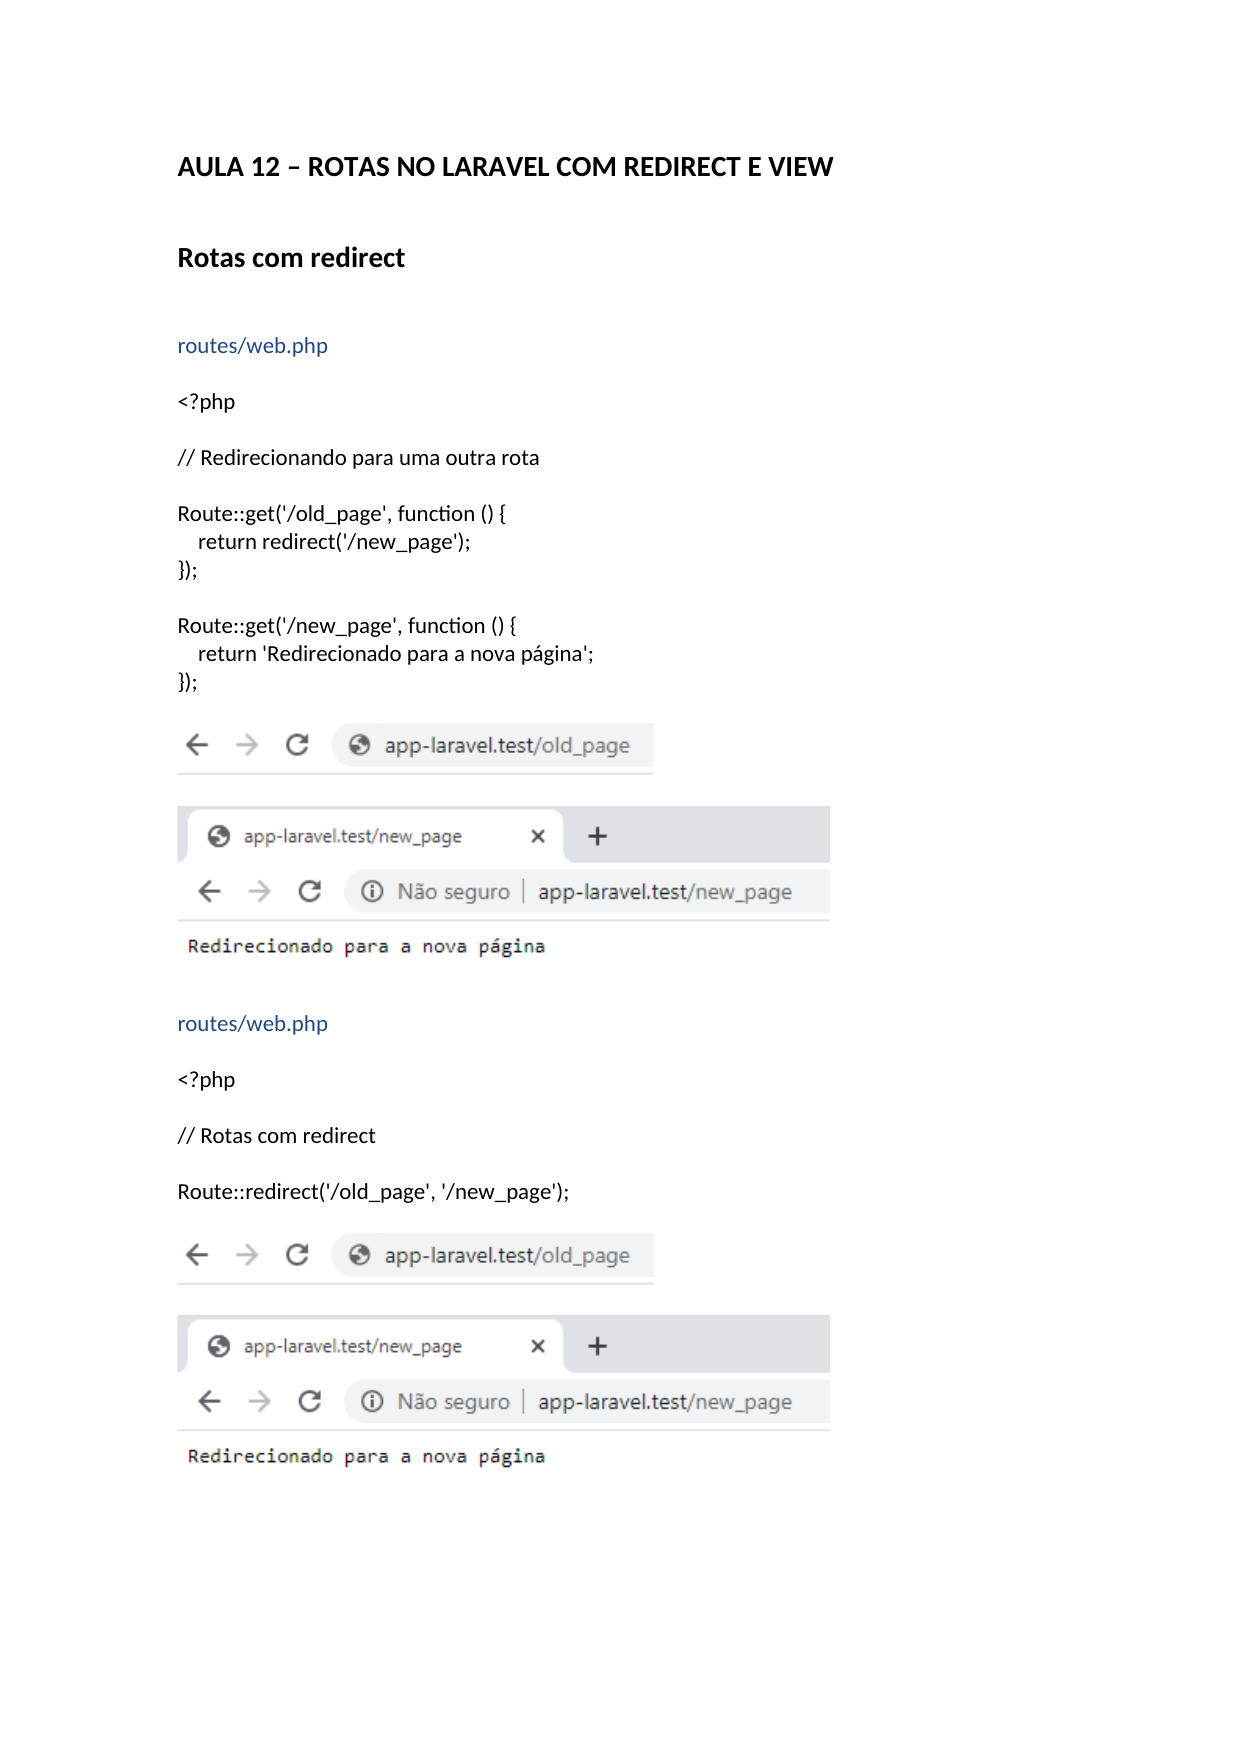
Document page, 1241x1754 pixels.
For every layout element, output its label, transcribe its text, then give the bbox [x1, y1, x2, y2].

text return 'Redirecionado para a nova página'; [177, 639, 1063, 667]
subtitle Aula 12 – Rotas no Laravel com redirect e view [177, 148, 1063, 183]
text routes/web.php [177, 331, 1063, 359]
subtitle Rotas com redirect [177, 239, 1063, 275]
text // Rotas com redirect [177, 1121, 1063, 1149]
picture [177, 723, 654, 778]
text Route::get('/old_page', function () { [177, 499, 1063, 527]
text }); [177, 555, 1063, 583]
text return redirect('/new_page'); [177, 527, 1063, 555]
text routes/web.php [177, 1009, 1063, 1037]
text <?php [177, 1065, 1063, 1093]
picture [177, 1315, 831, 1491]
text // Redirecionando para uma outra rota [177, 443, 1063, 471]
picture [177, 806, 831, 981]
text }); [177, 667, 1063, 695]
text Route::redirect('/old_page', '/new_page'); [177, 1177, 1063, 1205]
picture [177, 1233, 654, 1288]
text Route::get('/new_page', function () { [177, 611, 1063, 639]
text <?php [177, 387, 1063, 415]
